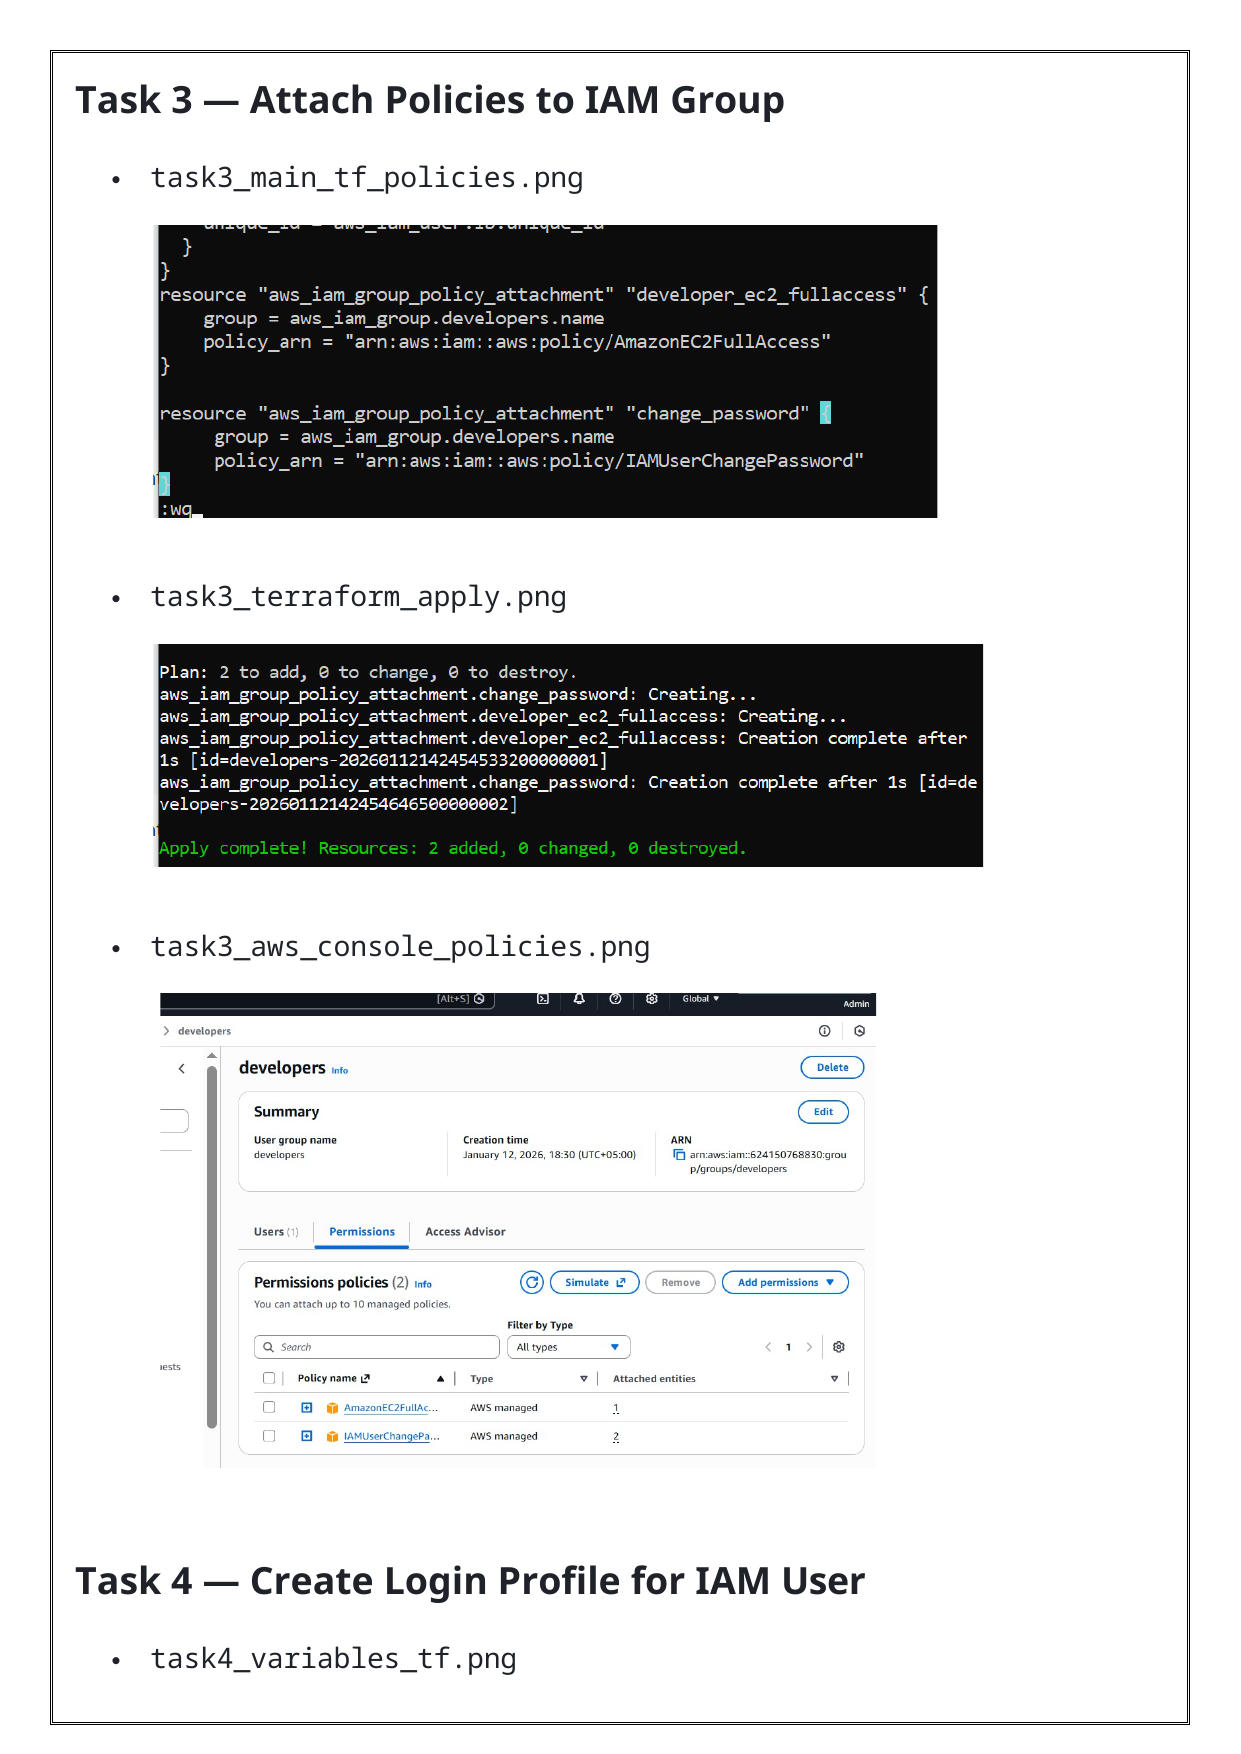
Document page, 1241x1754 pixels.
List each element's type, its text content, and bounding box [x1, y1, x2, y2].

list task3_aws_console_policies.png [112, 926, 1152, 964]
list task4_variables_tf.png [112, 1639, 1152, 1677]
subtitle Task 4 — Create Login Profile for IAM User [75, 1554, 1152, 1605]
picture [153, 644, 984, 867]
subtitle Task 3 — Attach Policies to IAM Group [75, 73, 1152, 124]
picture [153, 225, 938, 518]
list task3_terraform_apply.png [112, 576, 1152, 614]
picture [160, 993, 877, 1468]
list task3_main_tf_policies.png [112, 157, 1152, 196]
